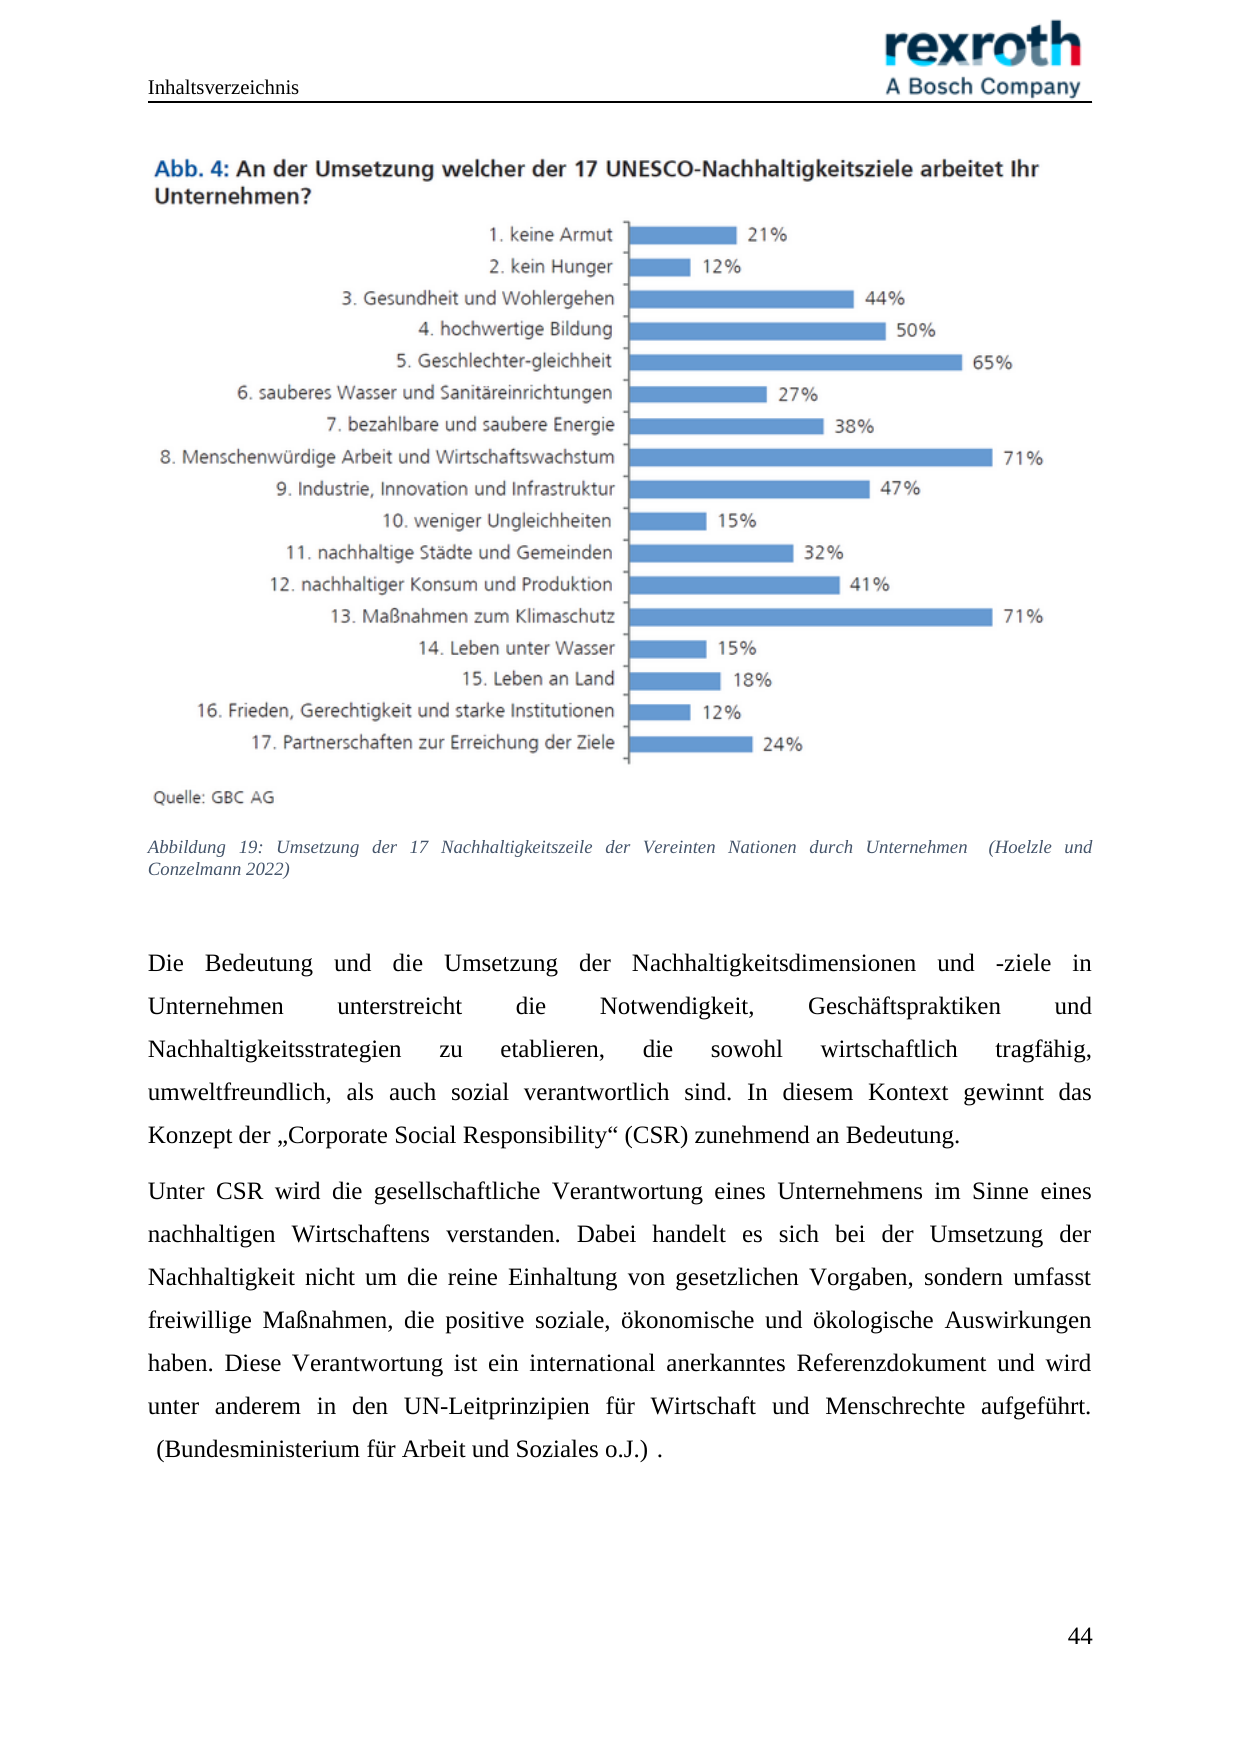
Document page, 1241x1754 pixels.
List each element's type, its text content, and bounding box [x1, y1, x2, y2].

picture [147, 147, 1093, 810]
text Die Bedeutung und die Umsetzung der Nachhaltigkeitsdimensionen und -ziele in Unternehmen unterstreicht die Notwendigkeit, Geschäftspraktiken und Nachhaltigkeitsstrategien zu etablieren, die sowohl wirtschaftlich tragfähig, umweltfreundlich, als auch sozial verantwortlich sind. In diesem Kontext gewinnt das Konzept der „Corporate Social Responsibility“ (CSR) zunehmend an Bedeutung. [148, 948, 1092, 1149]
text Abbildung 19: Umsetzung der 17 Nachhaltigkeitszeile der Vereinten Nationen durch Unternehmen [148, 836, 1092, 879]
text Unter CSR wird die gesellschaftliche Verantwortung eines Unternehmens im Sinne eines nachhaltigen Wirtschaftens verstanden. Dabei handelt es sich bei der Umsetzung der Nachhaltigkeit nicht um die reine Einhaltung von gesetzlichen Vorgaben, sondern umfasst freiwillige Maßnahmen, die positive soziale, ökonomische und ökologische Auswirkungen haben. Diese Verantwortung ist ein international anerkanntes Referenzdokument und wird unter anderem in den UN-Leitprinzipien für Wirtschaft und Menschrechte aufgeführt. . [148, 1176, 1092, 1463]
